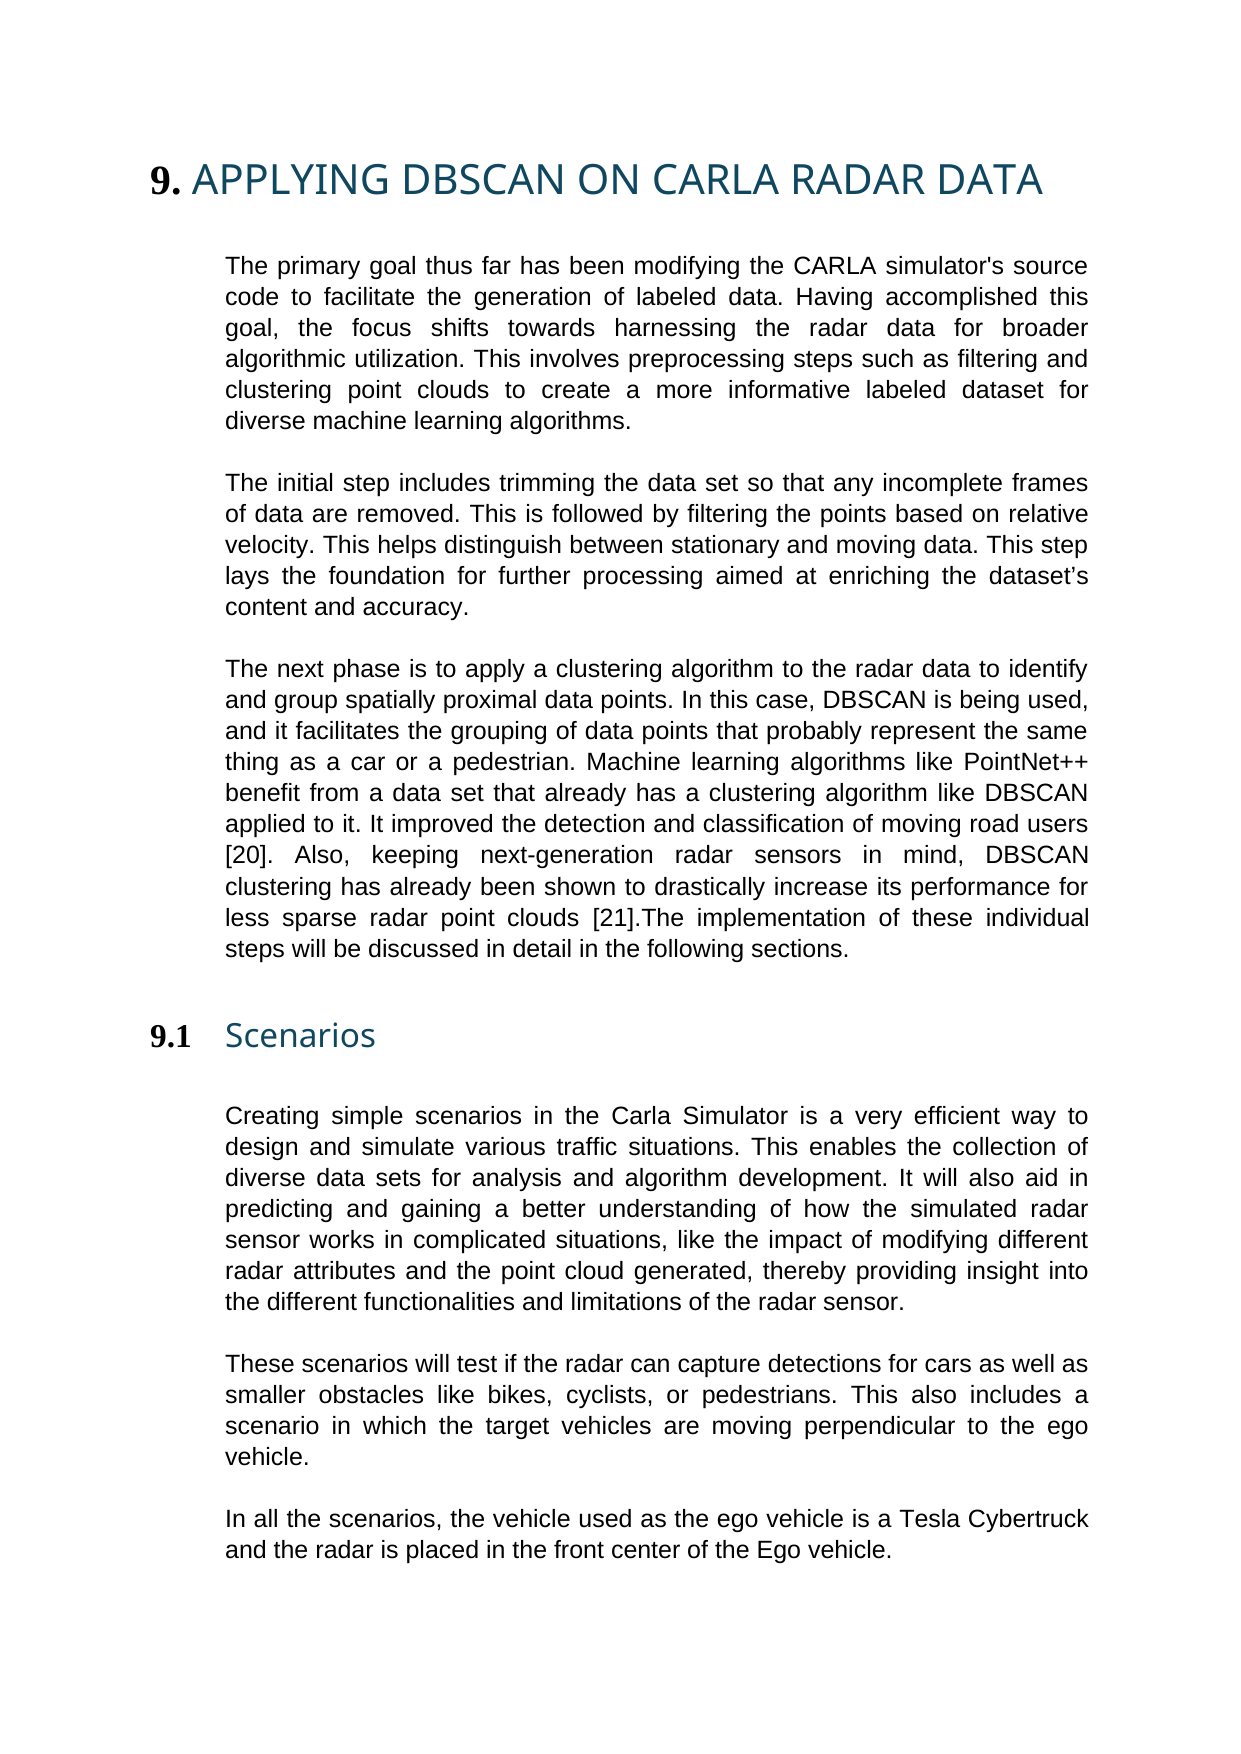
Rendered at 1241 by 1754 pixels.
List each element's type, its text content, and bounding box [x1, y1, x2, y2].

list Creating simple scenarios in the Carla Simulator is a very efficient way to design and simulate various traffic situations. This enables the collection of diverse data sets for analysis and algorithm development. It will also aid in predicting and gaining a better understanding of how the simulated radar sensor works in complicated situations, like the impact of modifying different radar attributes and the point cloud generated, thereby providing insight into the different functionalities and limitations of the radar sensor. [225, 1101, 1090, 1316]
subtitle APPLYING DBSCAN ON CARLA RADAR DATA [150, 150, 1090, 207]
list In all the scenarios, the vehicle used as the ego vehicle is a Tesla Cybertruck and the radar is placed in the front center of the Ego vehicle. [225, 1504, 1090, 1564]
list These scenarios will test if the radar can capture detections for cars as well as smaller obstacles like bikes, cyclists, or pedestrians. This also includes a scenario in which the target vehicles are moving perpendicular to the ego vehicle. [225, 1349, 1090, 1471]
list The primary goal thus far has been modifying the CARLA simulator's source code to facilitate the generation of labeled data. Having accomplished this goal, the focus shifts towards harnessing the radar data for broader algorithmic utilization. This involves preprocessing steps such as filtering and clustering point clouds to create a more informative labeled dataset for diverse machine learning algorithms. [225, 251, 1090, 434]
list The initial step includes trimming the data set so that any incomplete frames of data are removed. This is followed by filtering the points based on relative velocity. This helps distinguish between stationary and moving data. This step lays the foundation for further processing aimed at enriching the dataset’s content and accuracy. [225, 468, 1090, 621]
list The next phase is to apply a clustering algorithm to the radar data to identify and group spatially proximal data points. In this case, DBSCAN is being used, and it facilitates the grouping of data points that probably represent the same thing as a car or a pedestrian. Machine learning algorithms like PointNet++ benefit from a data set that already has a clustering algorithm like DBSCAN applied to it. It improved the detection and classification of moving road users. Also, keeping next-generation radar sensors in mind, DBSCAN clustering has already been shown to drastically increase its performance for less sparse radar point clouds .The implementation of these individual steps will be discussed in detail in the following sections. [225, 654, 1090, 962]
subtitle Scenarios [150, 1012, 1090, 1058]
